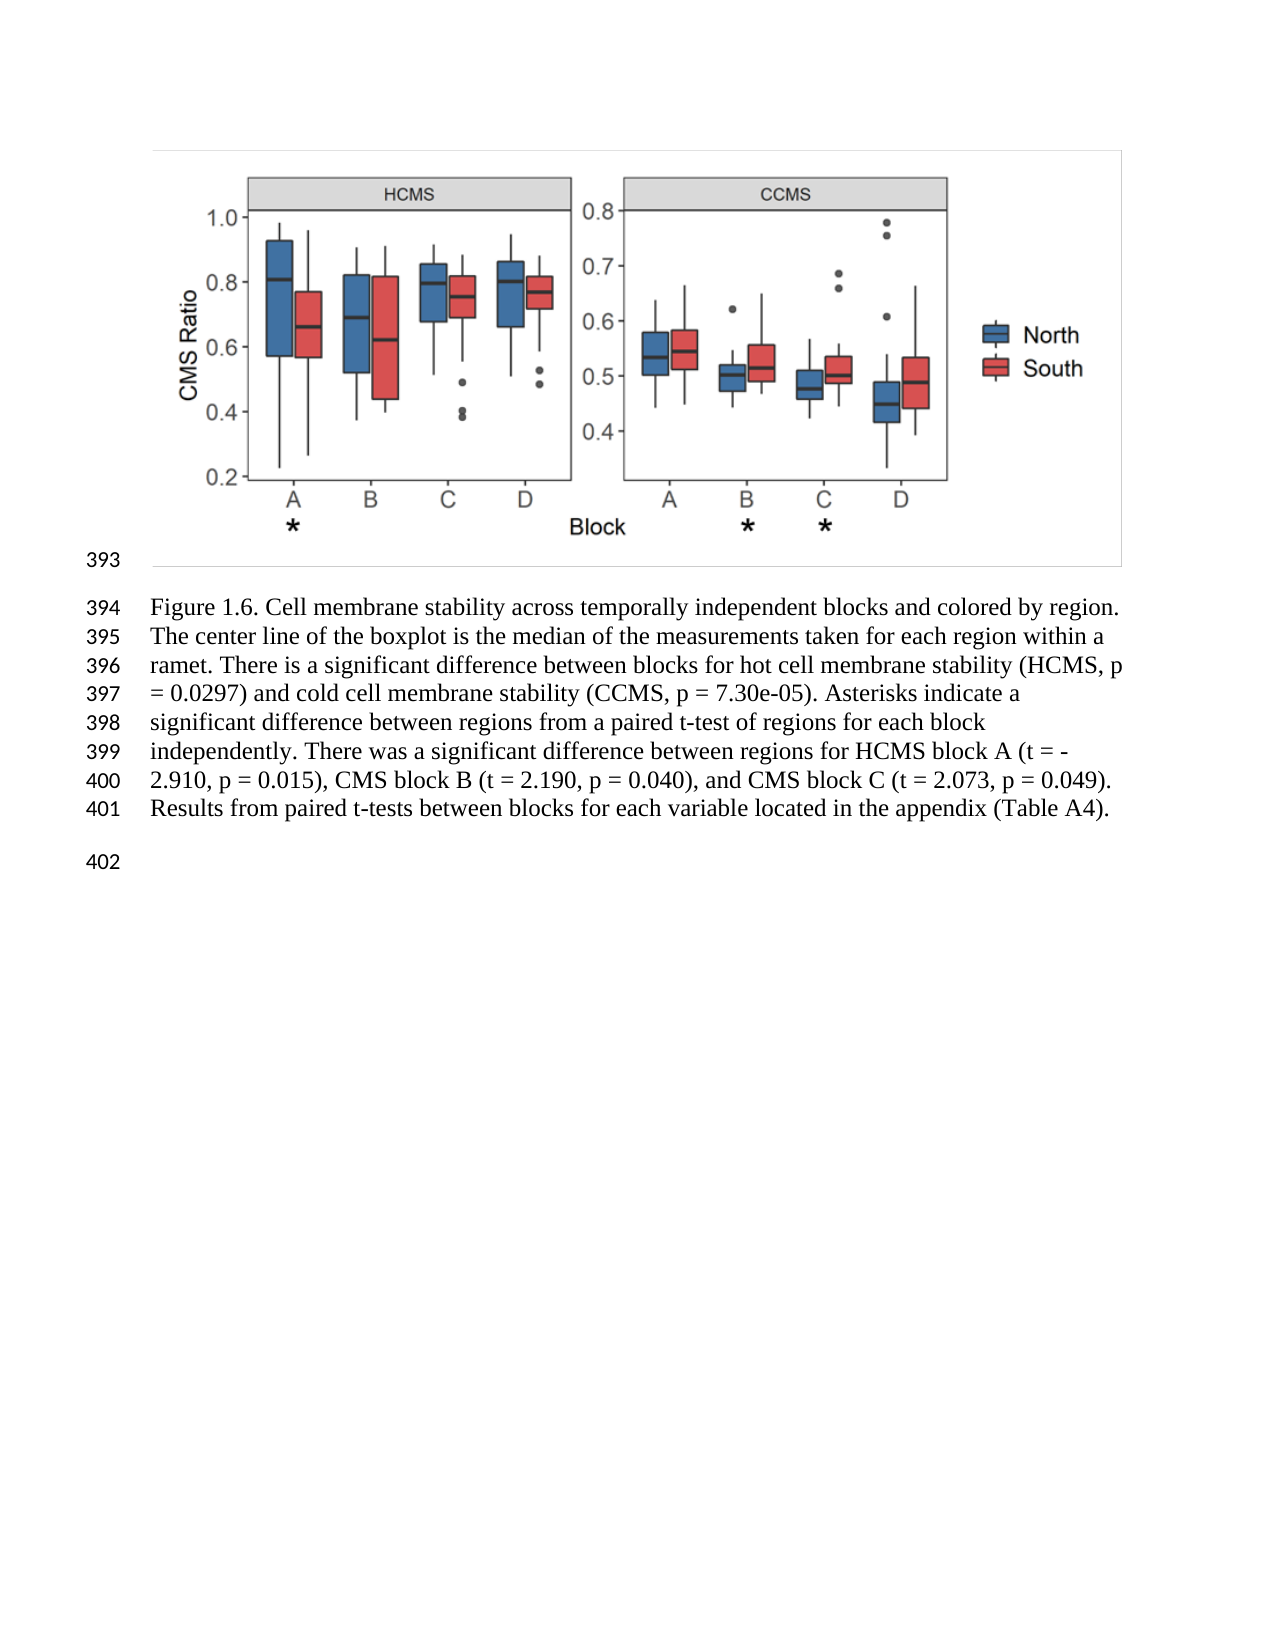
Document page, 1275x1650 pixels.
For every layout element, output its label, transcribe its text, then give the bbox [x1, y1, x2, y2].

picture [152, 150, 1123, 568]
title Figure 1.6. Cell membrane stability across temporally independent blocks and colored by region. The center line of the boxplot is the median of the measurements taken for each region within a ramet. There is a significant difference between blocks for hot cell membrane stability (HCMS, p = 0.0297) and cold cell membrane stability (CCMS, p = 7.30e-05). Asterisks indicate a significant difference between regions from a paired t-test of regions for each block independently. There was a significant difference between regions for HCMS block A (t = -2.910, p = 0.015), CMS block B (t = 2.190, p = 0.040), and CMS block C (t = 2.073, p = 0.049). Results from paired t-tests between blocks for each variable located in the appendix (Table A4). [150, 592, 1125, 822]
